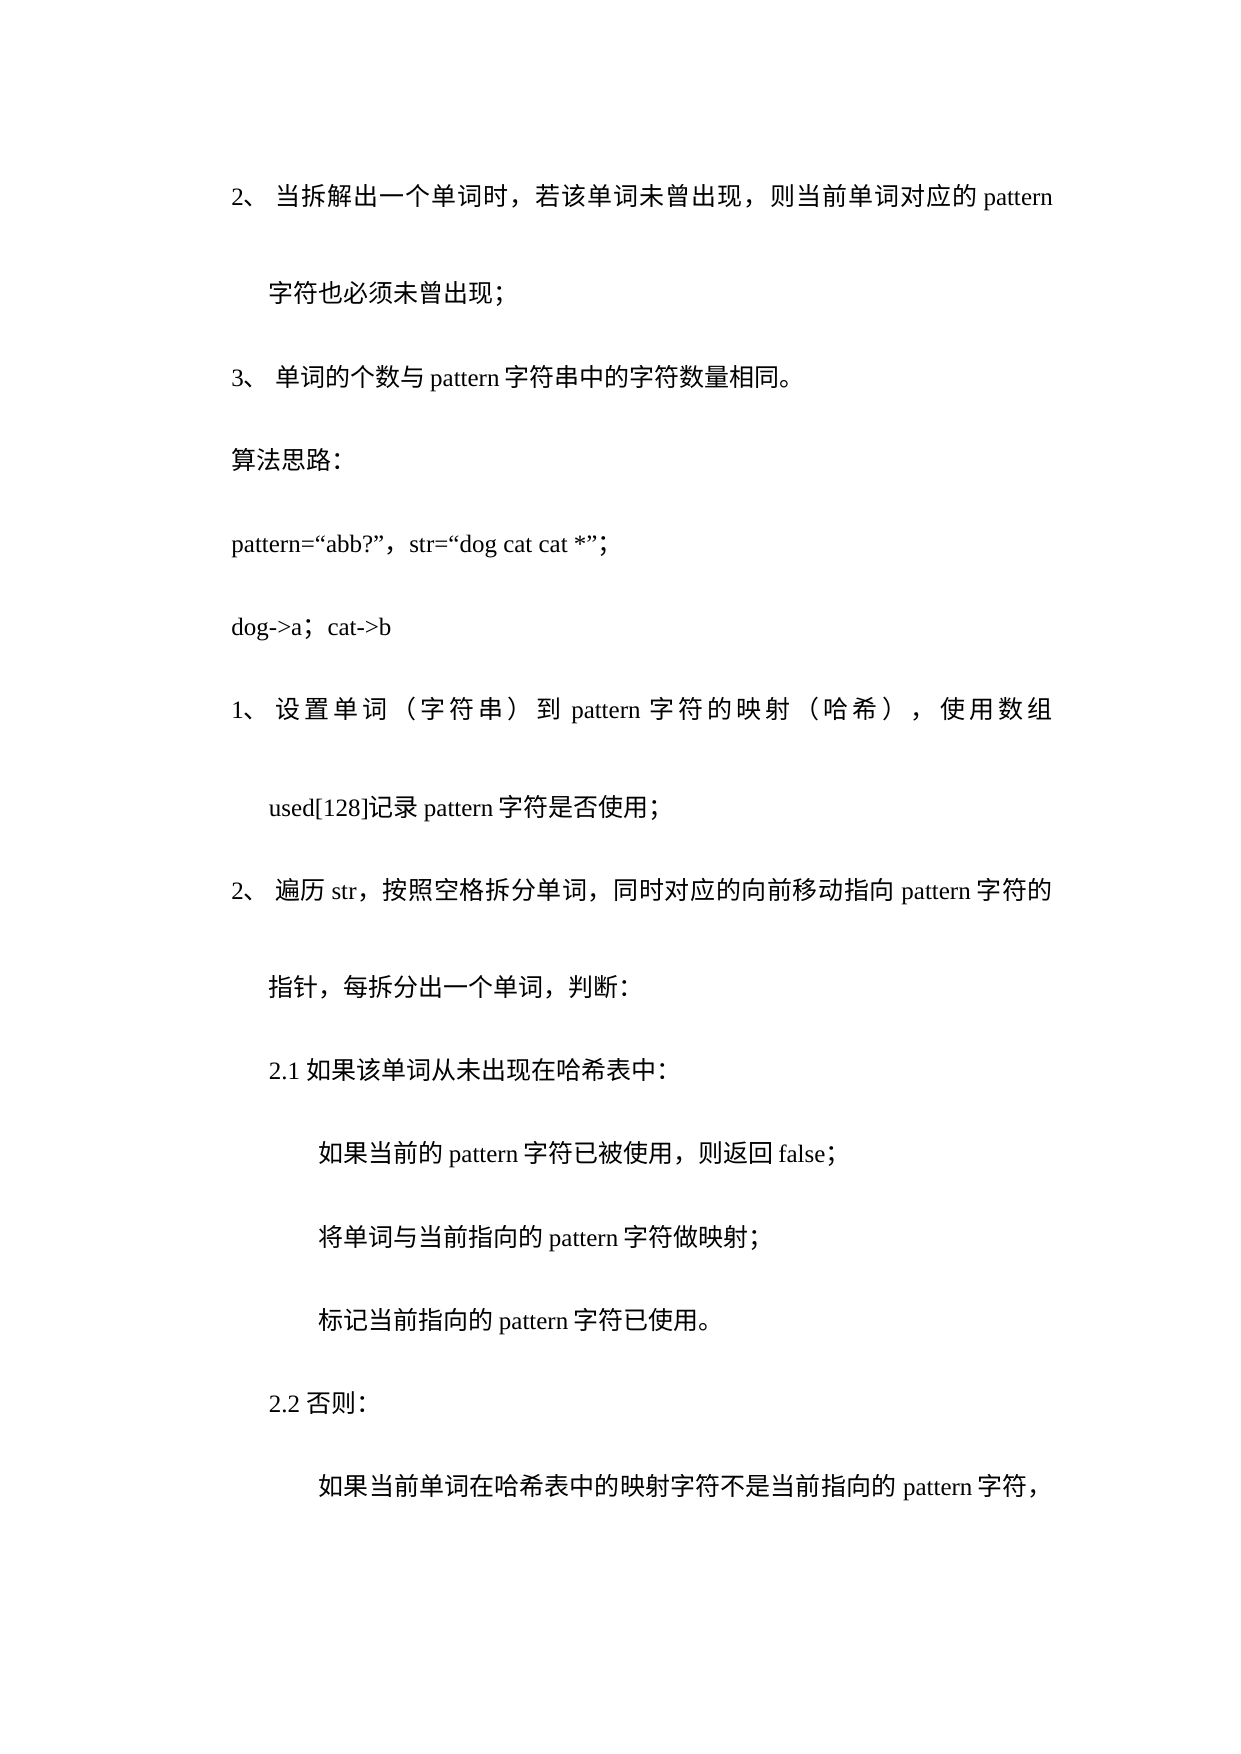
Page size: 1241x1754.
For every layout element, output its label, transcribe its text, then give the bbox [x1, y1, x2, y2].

text 算法思路： [231, 426, 1053, 491]
text 标记当前指向的pattern字符已使用。 [269, 1286, 1053, 1351]
text dog->a；cat->b [231, 592, 1053, 657]
text 2.1 如果该单词从未出现在哈希表中： [269, 1036, 1053, 1101]
list 遍历str，按照空格拆分单词，同时对应的向前移动指向pattern字符的指针，每拆分出一个单词，判断： [231, 856, 1053, 1018]
list 设置单词（字符串）到pattern字符的映射（哈希），使用数组used[128]记录pattern字符是否使用； [231, 675, 1053, 838]
text pattern=“abb?”，str=“dog cat cat *”； [231, 509, 1053, 574]
text 如果当前的pattern字符已被使用，则返回false； [269, 1119, 1053, 1184]
list 单词的个数与pattern字符串中的字符数量相同。 [231, 343, 1053, 408]
list 当拆解出一个单词时，若该单词未曾出现，则当前单词对应的pattern字符也必须未曾出现； [231, 162, 1053, 324]
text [269, 1452, 1053, 1517]
text 2.2 否则： [269, 1369, 1053, 1434]
text 将单词与当前指向的pattern字符做映射； [269, 1203, 1053, 1268]
